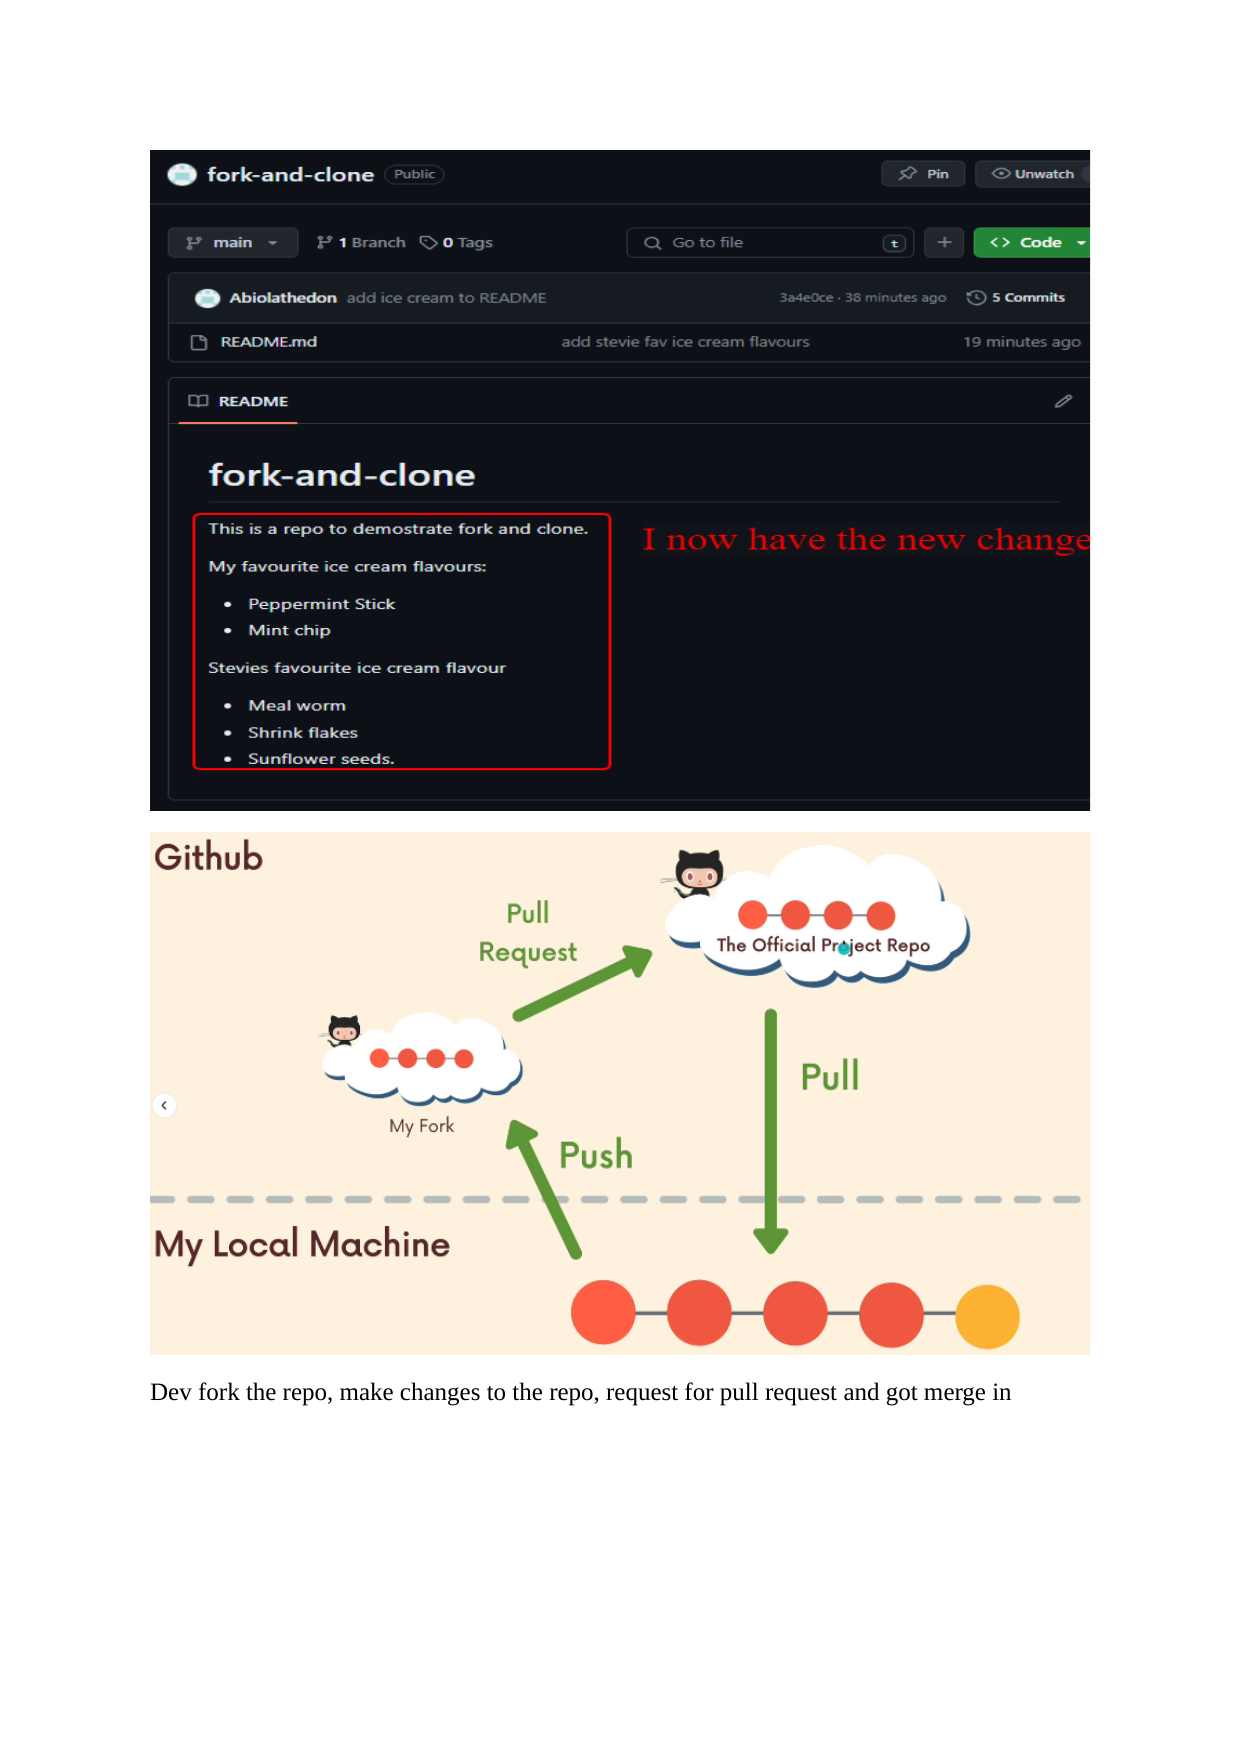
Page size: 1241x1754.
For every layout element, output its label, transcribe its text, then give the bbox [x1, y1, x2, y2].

picture [150, 832, 1091, 1355]
text Dev fork the repo, make changes to the repo, request for pull request and got merge in [150, 1377, 1090, 1405]
picture [150, 150, 1091, 811]
